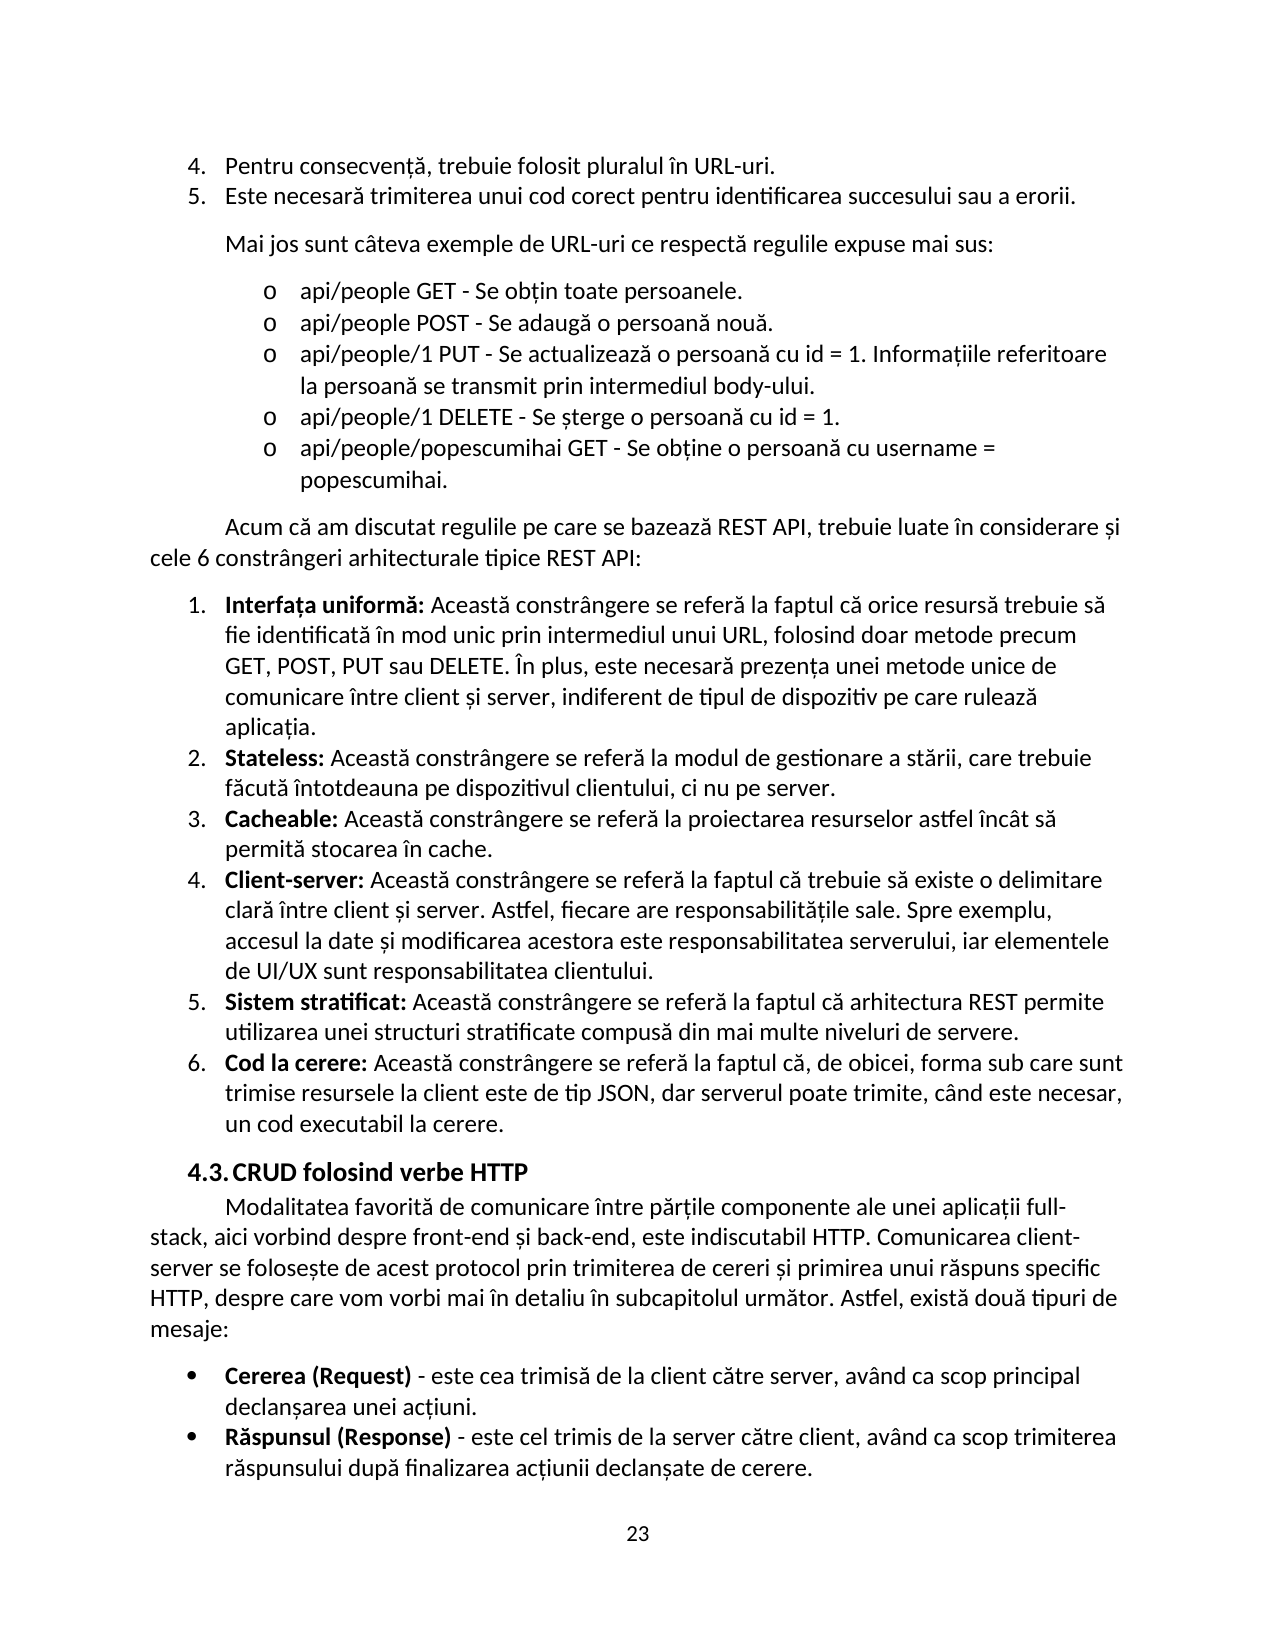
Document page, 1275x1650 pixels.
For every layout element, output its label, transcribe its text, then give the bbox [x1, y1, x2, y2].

list api/people/1 DELETE - Se șterge o persoană cu id = 1. [262, 401, 1125, 432]
list Interfața uniformă: Această constrângere se referă la faptul că orice resursă trebuie să fie identificată în mod unic prin intermediul unui URL, folosind doar metode precum GET, POST, PUT sau DELETE. În plus, este necesară prezența unei metode unice de comunicare între client și server, indiferent de tipul de dispozitiv pe care rulează aplicația. [187, 589, 1125, 742]
list api/people GET - Se obțin toate persoanele. [262, 275, 1125, 307]
list Cererea (Request) - este cea trimisă de la client către server, având ca scop principal declanșarea unei acțiuni. [187, 1360, 1125, 1421]
list Cod la cerere: Această constrângere se referă la faptul că, de obicei, forma sub care sunt trimise resursele la client este de tip JSON, dar serverul poate trimite, când este necesar, un cod executabil la cerere. [187, 1047, 1125, 1138]
list Sistem stratificat: Această constrângere se referă la faptul că arhitectura REST permite utilizarea unei structuri stratificate compusă din mai multe niveluri de servere. [187, 986, 1125, 1047]
list api/people/1 PUT - Se actualizează o persoană cu id = 1. Informațiile referitoare la persoană se transmit prin intermediul body-ului. [262, 338, 1125, 401]
text Acum că am discutat regulile pe care se bazează REST API, trebuie luate în considerare și cele 6 constrângeri arhitecturale tipice REST API: [150, 511, 1125, 572]
text Mai jos sunt câteva exemple de URL-uri ce respectă regulile expuse mai sus: [150, 228, 1125, 258]
subtitle CRUD folosind verbe HTTP [187, 1155, 1125, 1188]
list Stateless: Această constrângere se referă la modul de gestionare a stării, care trebuie făcută întotdeauna pe dispozitivul clientului, ci nu pe server. [187, 742, 1125, 803]
list Pentru consecvență, trebuie folosit pluralul în URL-uri. [187, 150, 1125, 181]
list Este necesară trimiterea unui cod corect pentru identificarea succesului sau a erorii. [187, 181, 1125, 211]
list api/people POST - Se adaugă o persoană nouă. [262, 307, 1125, 338]
list api/people/popescumihai GET - Se obține o persoană cu username = popescumihai. [262, 432, 1125, 495]
list Client-server: Această constrângere se referă la faptul că trebuie să existe o delimitare clară între client și server. Astfel, fiecare are responsabilitățile sale. Spre exemplu, accesul la date și modificarea acestora este responsabilitatea serverului, iar elementele de UI/UX sunt responsabilitatea clientului. [187, 864, 1125, 986]
list Cacheable: Această constrângere se referă la proiectarea resurselor astfel încât să permită stocarea în cache. [187, 803, 1125, 864]
text Modalitatea favorită de comunicare între părțile componente ale unei aplicații full-stack, aici vorbind despre front-end și back-end, este indiscutabil HTTP. Comunicarea client-server se folosește de acest protocol prin trimiterea de cereri și primirea unui răspuns specific HTTP, despre care vom vorbi mai în detaliu în subcapitolul următor. Astfel, există două tipuri de mesaje: [150, 1191, 1125, 1343]
list Răspunsul (Response) - este cel trimis de la server către client, având ca scop trimiterea răspunsului după finalizarea acțiunii declanșate de cerere. [187, 1421, 1125, 1482]
